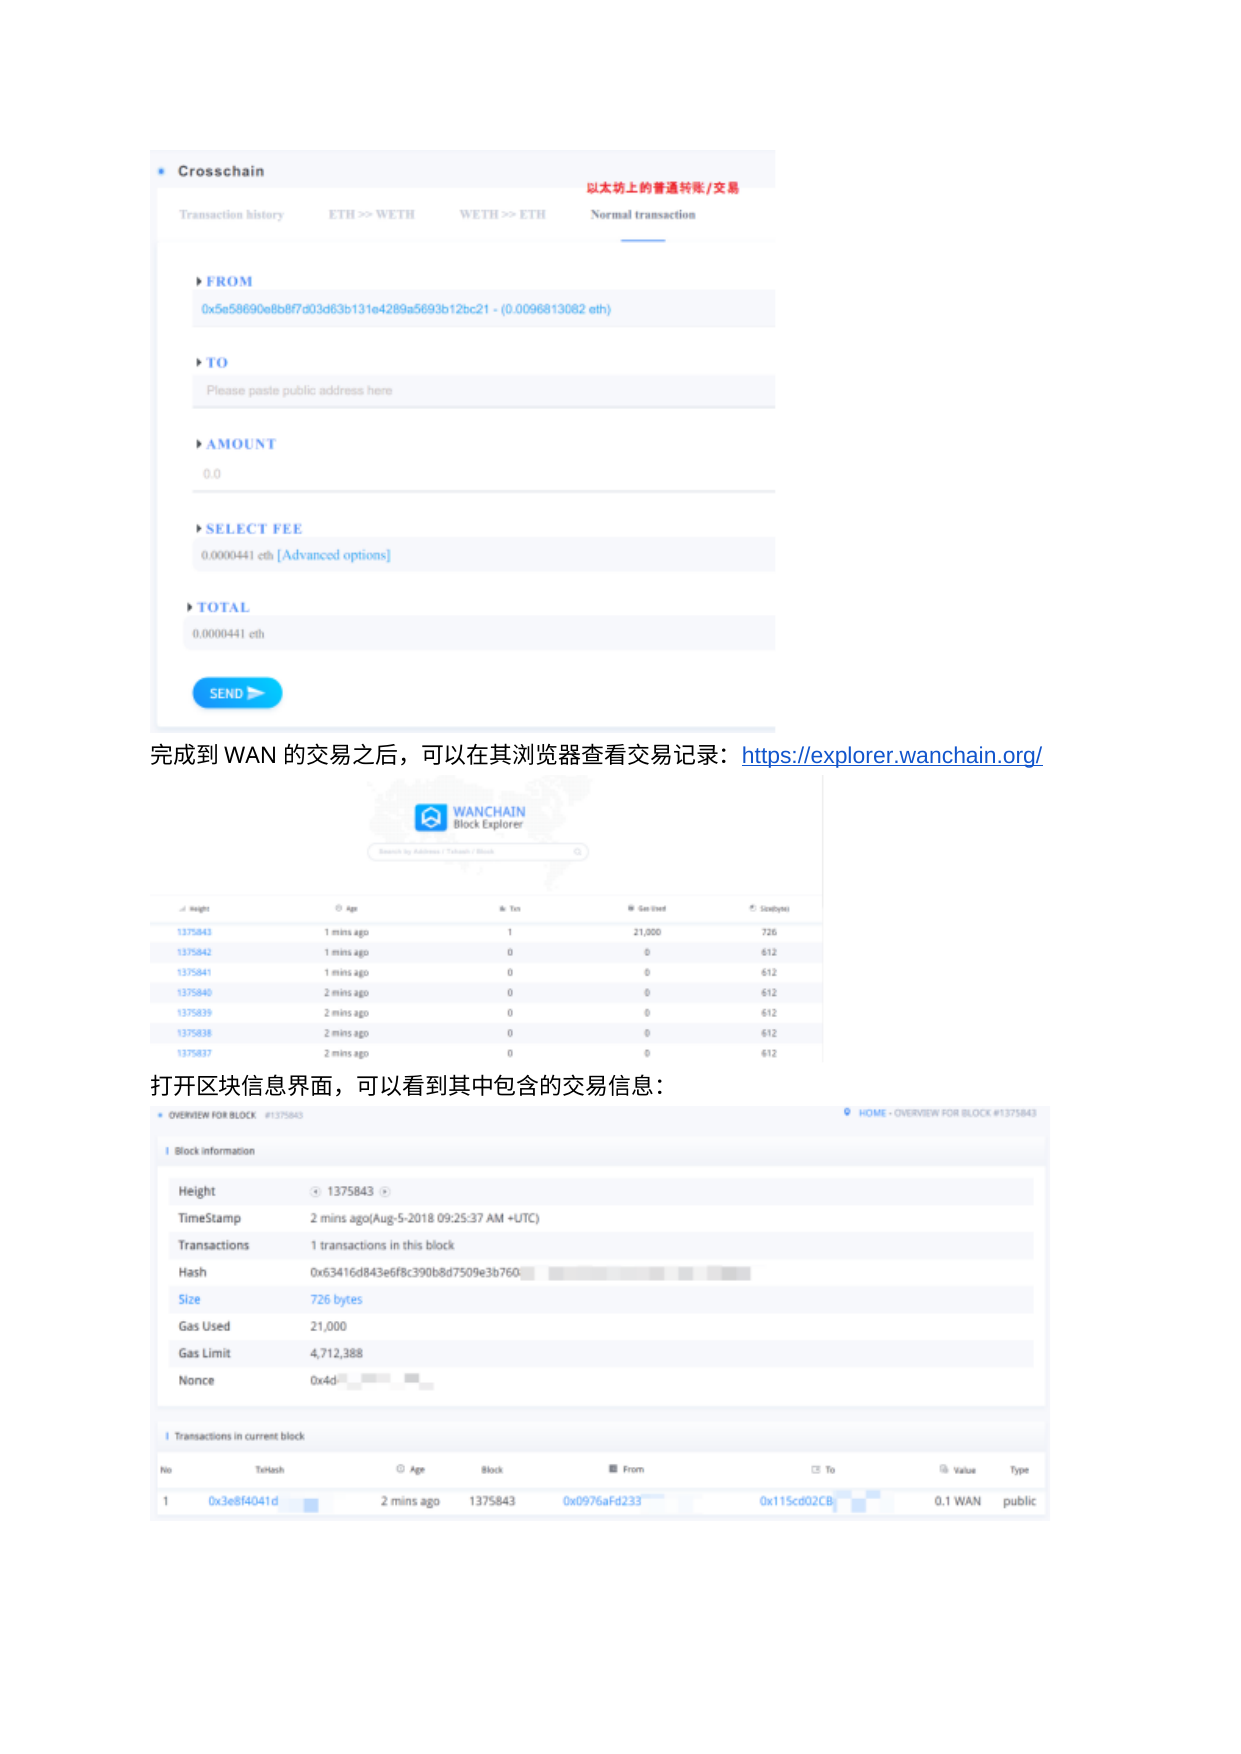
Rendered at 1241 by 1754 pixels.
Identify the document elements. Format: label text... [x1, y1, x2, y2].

text 完成到 WAN 的交易之后，可以在其浏览器查看交易记录：https://explorer.wanchain.org/ [150, 737, 1090, 770]
picture [150, 1106, 1050, 1521]
picture [150, 150, 777, 733]
text 打开区块信息界面，可以看到其中包含的交易信息： [150, 1068, 1090, 1101]
picture [150, 775, 824, 1064]
